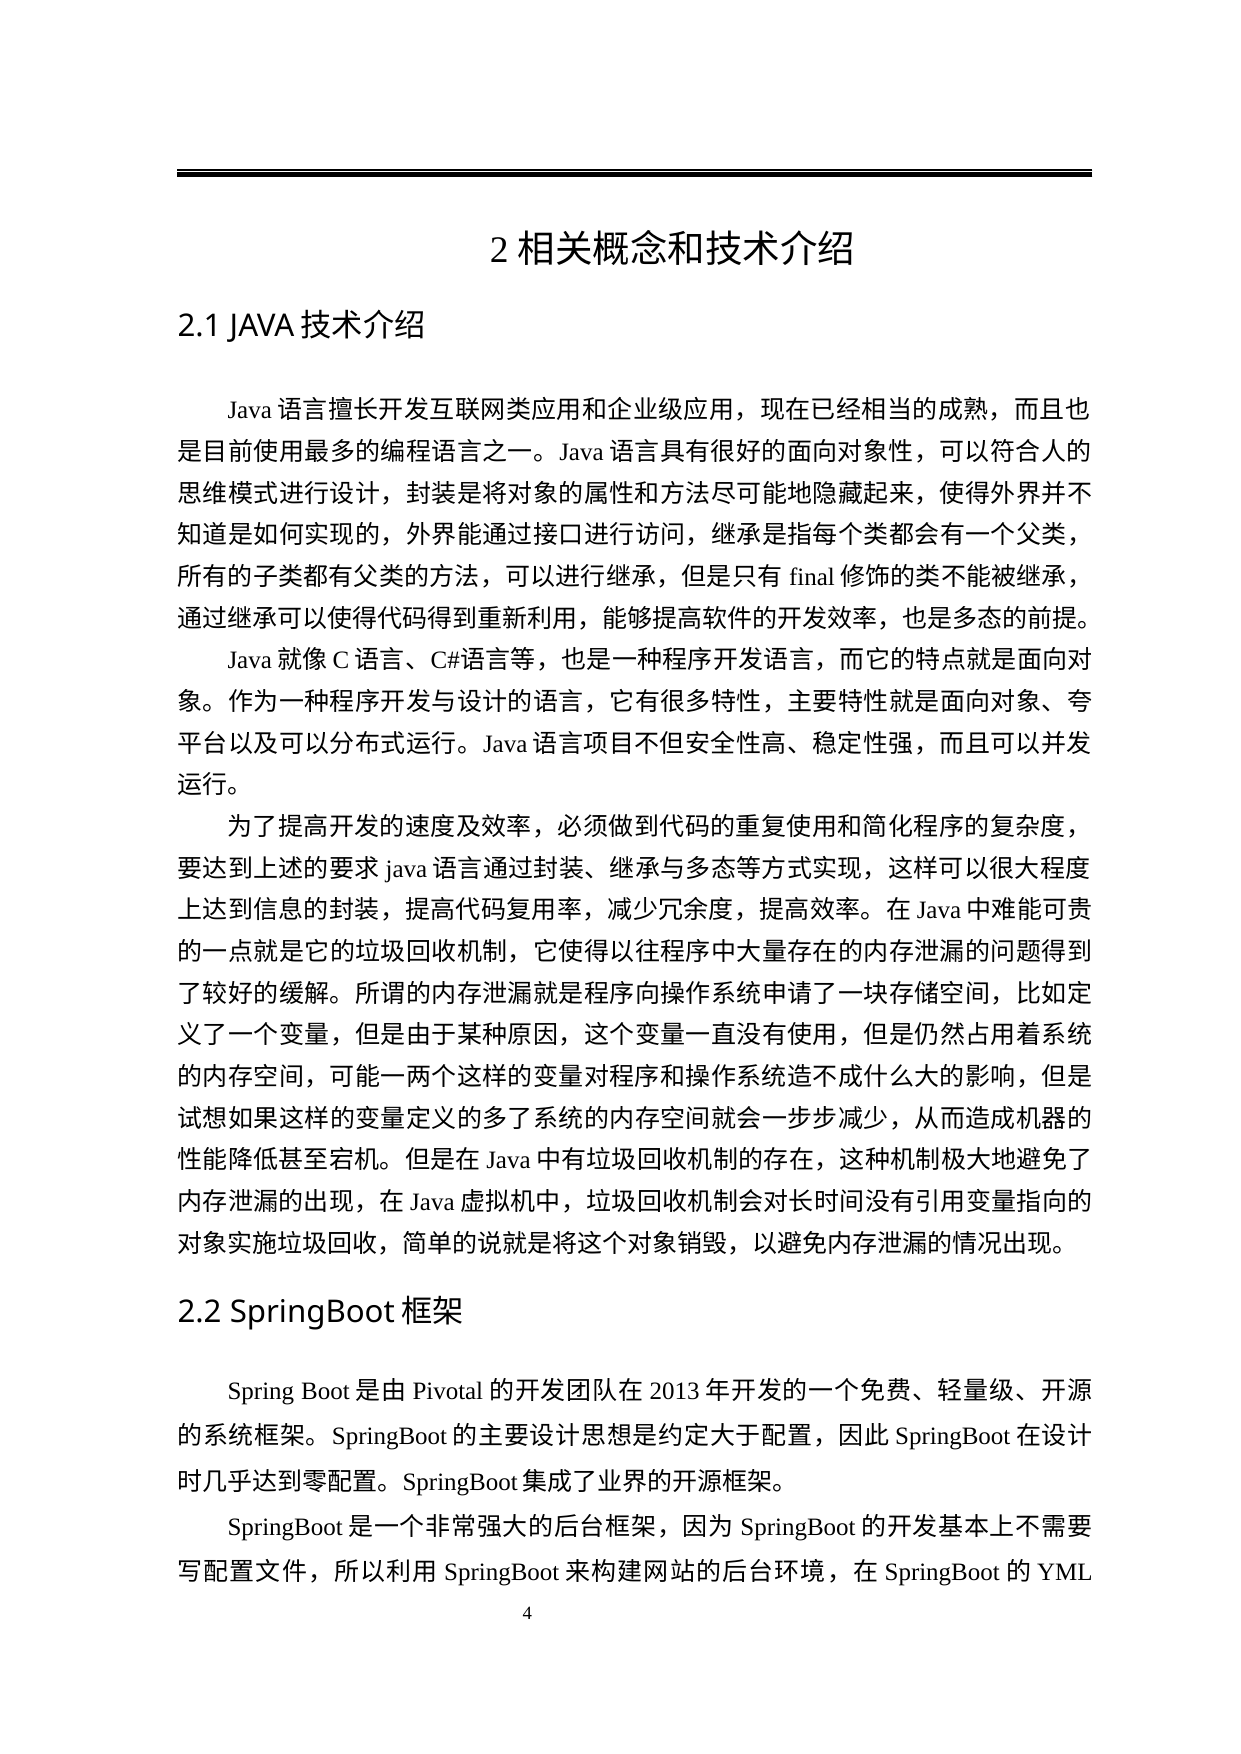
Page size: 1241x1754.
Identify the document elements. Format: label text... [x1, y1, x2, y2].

text 为了提高开发的速度及效率，必须做到代码的重复使用和简化程序的复杂度，要达到上述的要求java语言通过封装、继承与多态等方式实现，这样可以很大程度上达到信息的封装，提高代码复用率，减少冗余度，提高效率。在Java中难能可贵的一点就是它的垃圾回收机制，它使得以往程序中大量存在的内存泄漏的问题得到了较好的缓解。所谓的内存泄漏就是程序向操作系统申请了一块存储空间，比如定义了一个变量，但是由于某种原因，这个变量一直没有使用，但是仍然占用着系统的内存空间，可能一两个这样的变量对程序和操作系统造不成什么大的影响，但是试想如果这样的变量定义的多了系统的内存空间就会一步步减少，从而造成机器的性能降低甚至宕机。但是在Java中有垃圾回收机制的存在，这种机制极大地避免了内存泄漏的出现，在Java虚拟机中，垃圾回收机制会对长时间没有引用变量指向的对象实施垃圾回收，简单的说就是将这个对象销毁，以避免内存泄漏的情况出现。 [177, 801, 1092, 1259]
subtitle 2.1 JAVA技术介绍 [177, 301, 1092, 346]
text Java就像C语言、C#语言等，也是一种程序开发语言，而它的特点就是面向对象。作为一种程序开发与设计的语言，它有很多特性，主要特性就是面向对象、夸平台以及可以分布式运行。Java语言项目不但安全性高、稳定性强，而且可以并发运行。 [177, 634, 1092, 801]
subtitle 2.2 SpringBoot框架 [177, 1287, 1092, 1332]
text Spring Boot是由Pivotal的开发团队在2013年开发的一个免费、轻量级、开源的系统框架。SpringBoot的主要设计思想是约定大于配置，因此SpringBoot在设计时几乎达到零配置。SpringBoot集成了业界的开源框架。 [177, 1370, 1092, 1497]
subtitle 2 相关概念和技术介绍 [177, 219, 1092, 273]
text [177, 1506, 1092, 1588]
text Java语言擅长开发互联网类应用和企业级应用，现在已经相当的成熟，而且也是目前使用最多的编程语言之一。Java语言具有很好的面向对象性，可以符合人的思维模式进行设计，封装是将对象的属性和方法尽可能地隐藏起来，使得外界并不知道是如何实现的，外界能通过接口进行访问，继承是指每个类都会有一个父类，所有的子类都有父类的方法，可以进行继承，但是只有final修饰的类不能被继承，通过继承可以使得代码得到重新利用，能够提高软件的开发效率，也是多态的前提。 [177, 384, 1092, 634]
